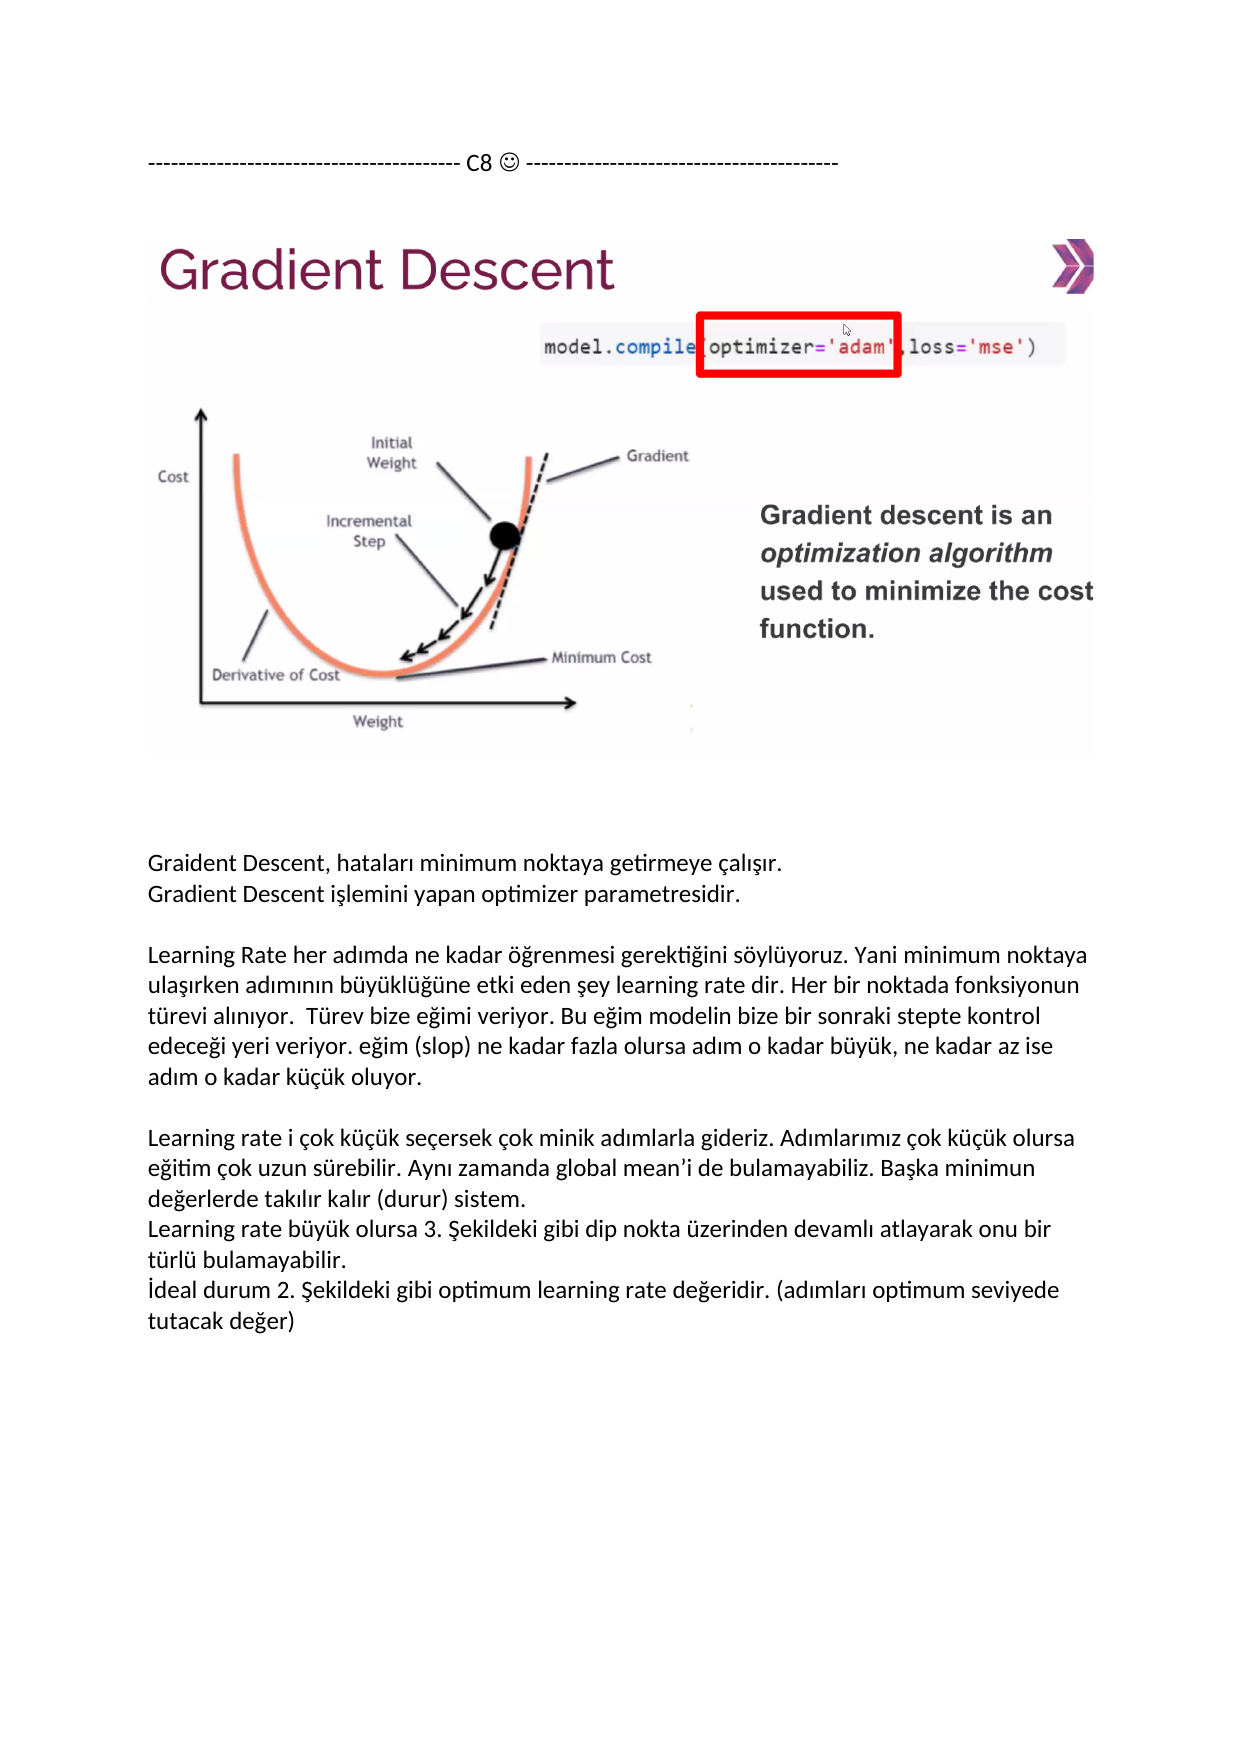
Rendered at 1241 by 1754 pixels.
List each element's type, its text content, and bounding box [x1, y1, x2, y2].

text Graident Descent, hataları minimum noktaya getirmeye çalışır. [148, 847, 1093, 878]
text Gradient Descent işlemini yapan optimizer parametresidir. [148, 878, 1093, 908]
text İdeal durum 2. Şekildeki gibi optimum learning rate değeridir. (adımları optimum seviyede tutacak değer) [148, 1274, 1093, 1336]
text Learning rate i çok küçük seçersek çok minik adımlarla gideriz. Adımlarımız çok küçük olursa eğitim çok uzun sürebilir. Aynı zamanda global mean’i de bulamayabiliz. Başka minimun değerlerde takılır kalır (durur) sistem. [148, 1122, 1093, 1213]
picture [147, 239, 1094, 756]
text Learning rate büyük olursa 3. Şekildeki gibi dip nokta üzerinden devamlı atlayarak onu bir türlü bulamayabilir. [148, 1213, 1093, 1274]
text Learning Rate her adımda ne kadar öğrenmesi gerektiğini söylüyoruz. Yani minimum noktaya ulaşırken adımının büyüklüğüne etki eden şey learning rate dir. Her bir noktada fonksiyonun türevi alınıyor. Türev bize eğimi veriyor. Bu eğim modelin bize bir sonraki stepte kontrol edeceği yeri veriyor. eğim (slop) ne kadar fazla olursa adım o kadar büyük, ne kadar az ise adım o kadar küçük oluyor. [148, 939, 1093, 1091]
text ----------------------------------------- C8 ----------------------------------------- [148, 148, 1093, 178]
